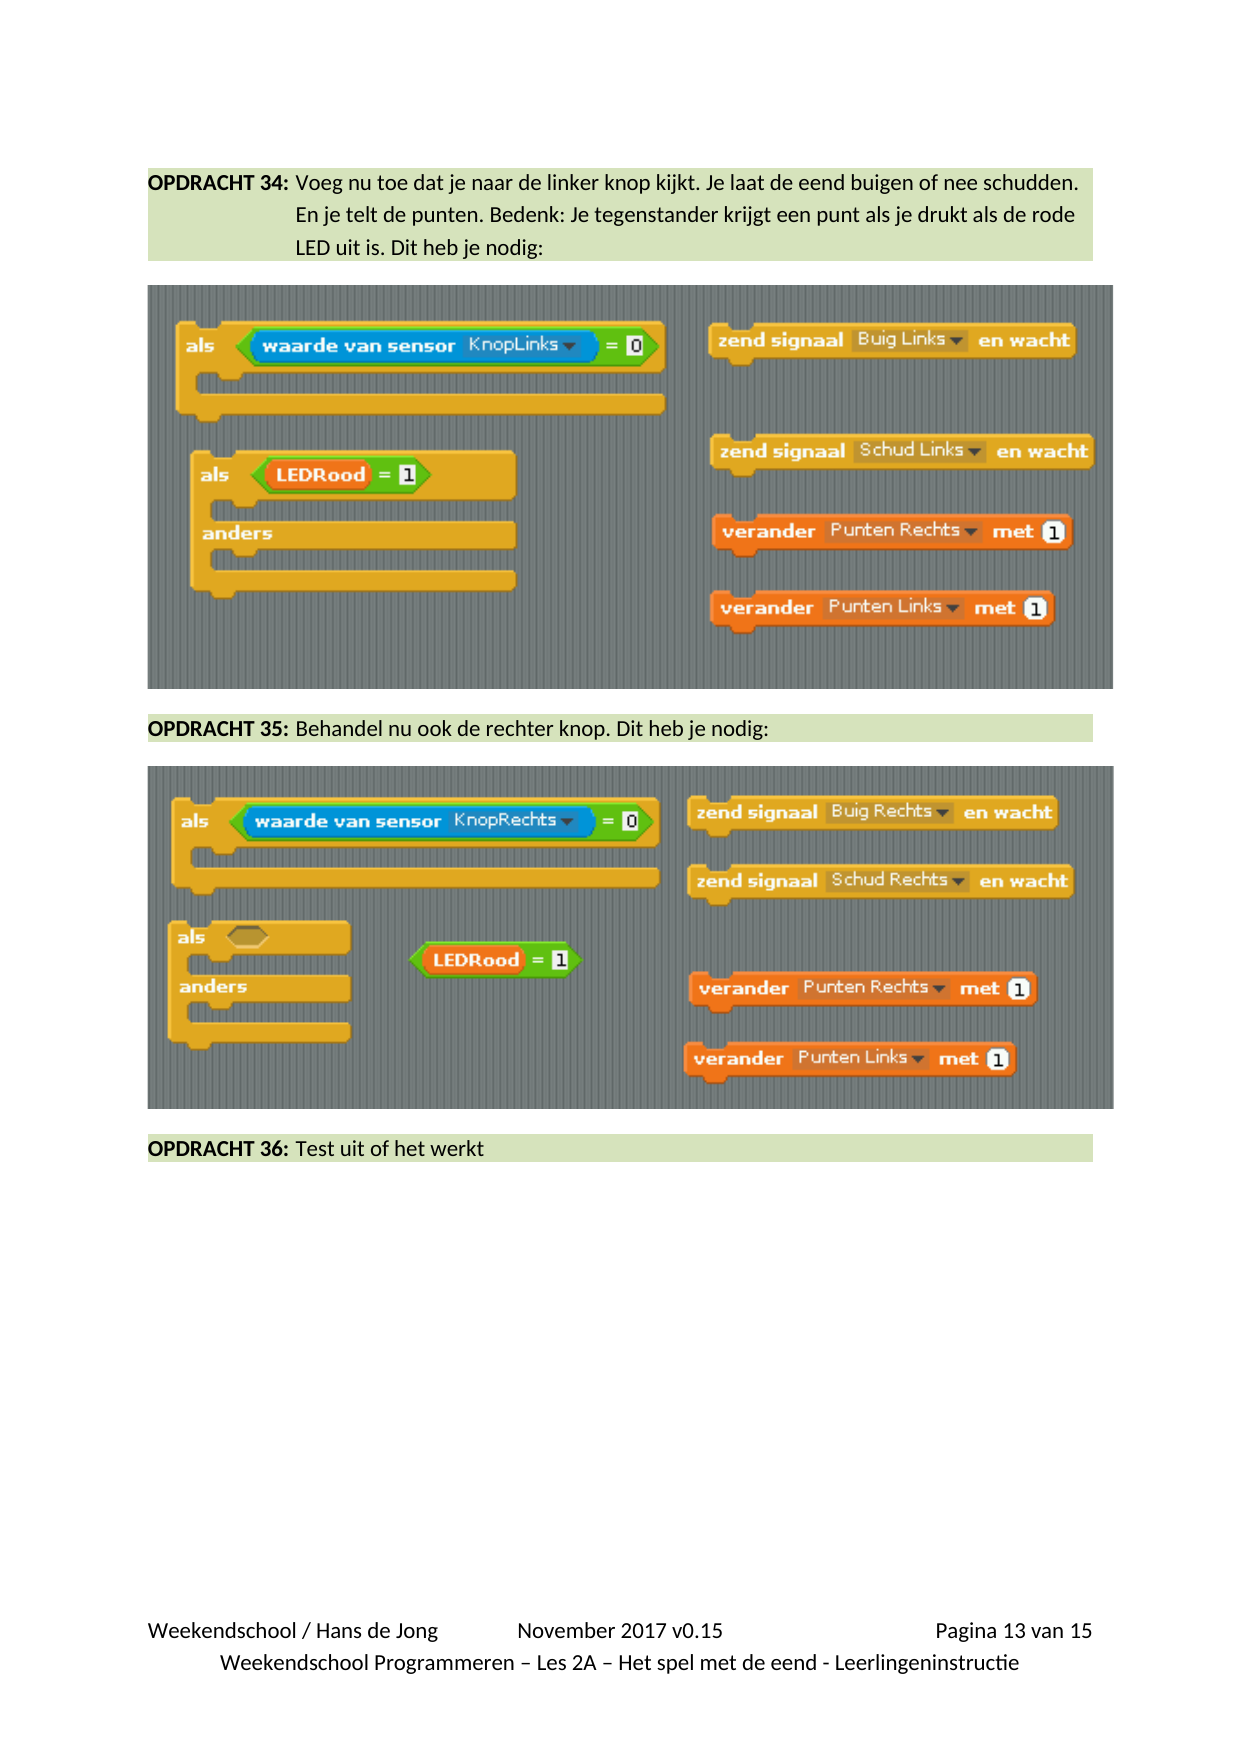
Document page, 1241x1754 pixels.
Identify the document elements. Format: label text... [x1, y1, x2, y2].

picture [147, 766, 1114, 1109]
text Behandel nu ook de rechter knop. Dit heb je nodig: [148, 714, 1093, 742]
picture [147, 285, 1114, 689]
text Voeg nu toe dat je naar de linker knop kijkt. Je laat de eend buigen of nee schudden. En je telt de punten. Bedenk: Je tegenstander krijgt een punt als je drukt als de rode LED uit is. Dit heb je nodig: [148, 168, 1093, 261]
text Test uit of het werkt [148, 1134, 1093, 1162]
